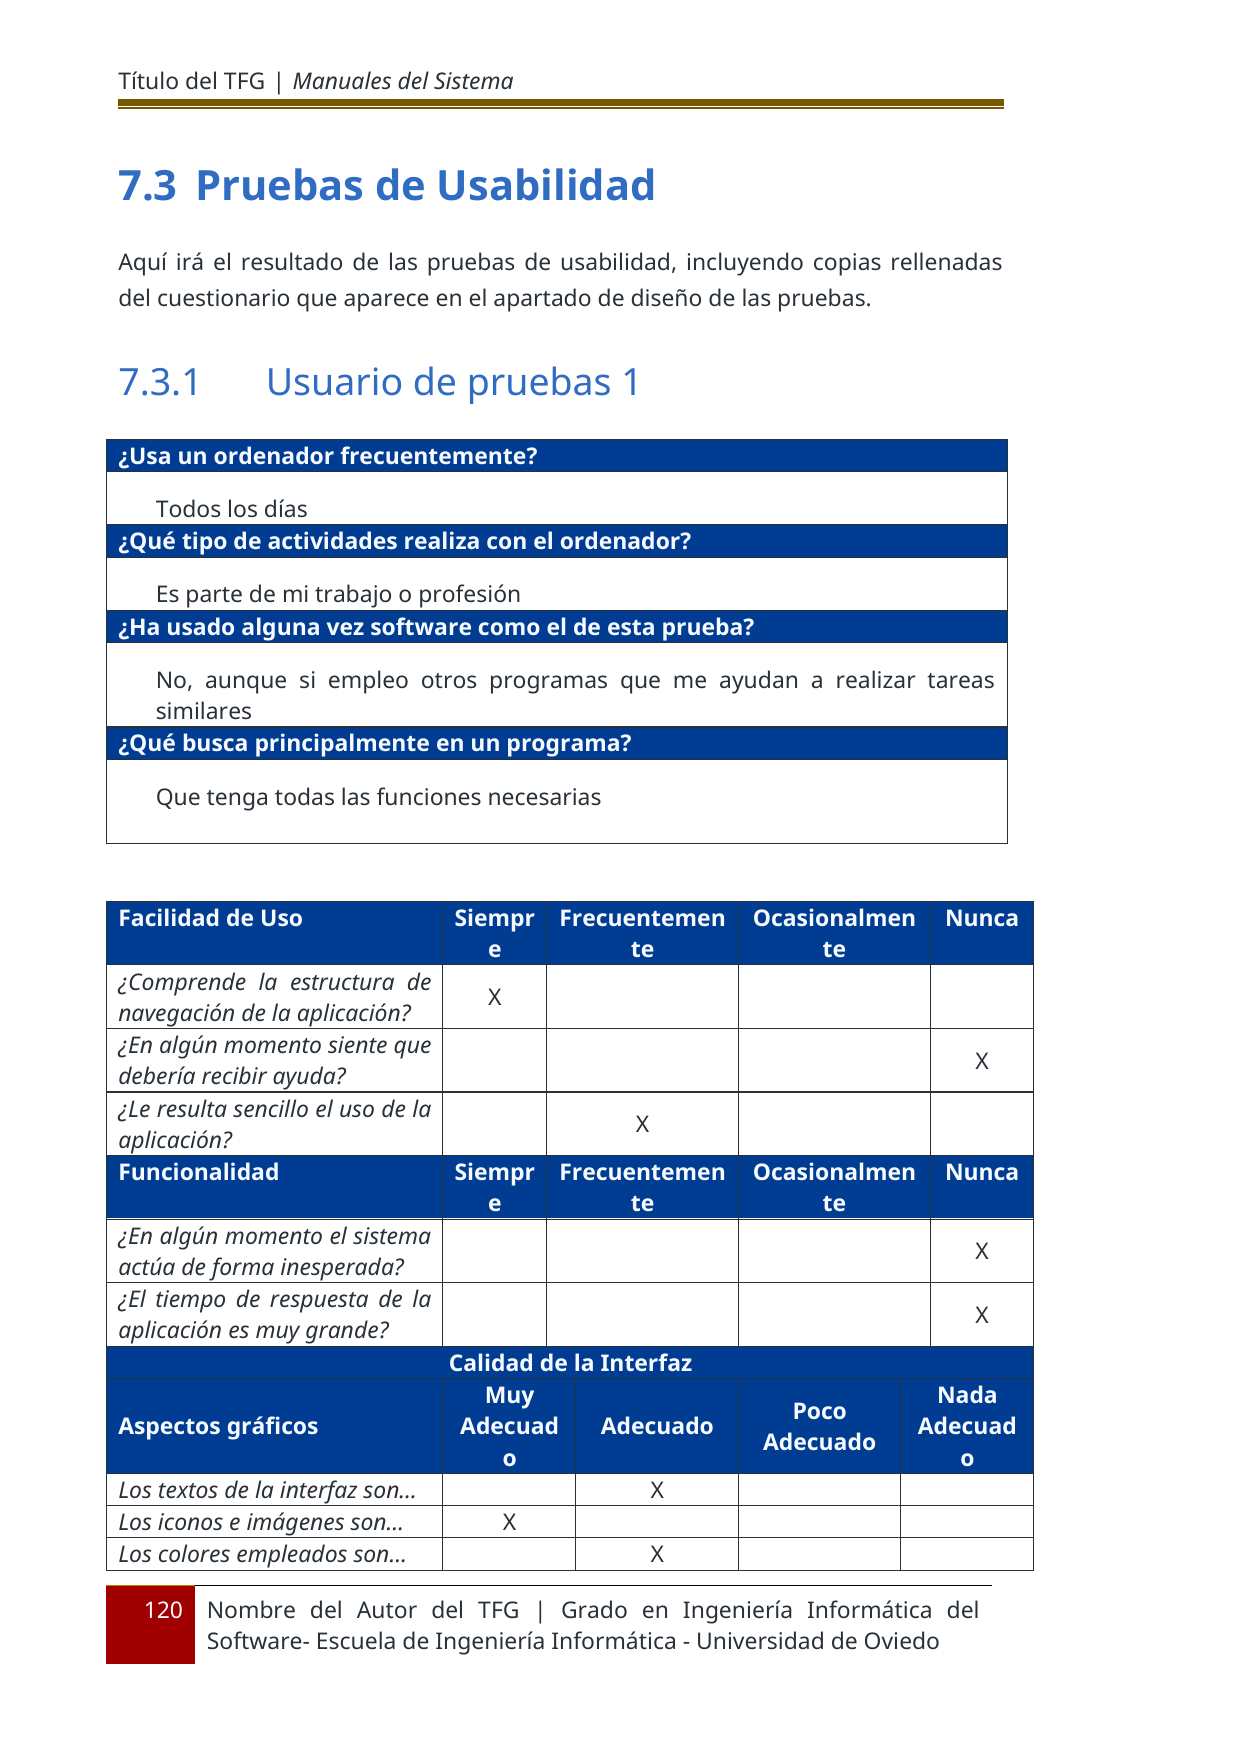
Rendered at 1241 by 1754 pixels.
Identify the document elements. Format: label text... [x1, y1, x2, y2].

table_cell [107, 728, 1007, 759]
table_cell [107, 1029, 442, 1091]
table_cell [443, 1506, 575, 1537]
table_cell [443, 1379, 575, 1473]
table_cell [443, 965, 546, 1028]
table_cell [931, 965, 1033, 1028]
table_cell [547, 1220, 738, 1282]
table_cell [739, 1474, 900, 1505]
text Aquí irá el resultado de las pruebas de usabilidad, incluyendo copias rellenadas del cuestionario que aparece en el apartado de diseño de las pruebas. [118, 246, 1004, 313]
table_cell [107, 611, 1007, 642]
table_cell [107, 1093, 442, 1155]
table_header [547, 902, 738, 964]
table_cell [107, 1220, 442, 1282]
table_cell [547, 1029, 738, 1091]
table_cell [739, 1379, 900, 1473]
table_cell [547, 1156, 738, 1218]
subtitle Usuario de pruebas 1 [118, 355, 1004, 406]
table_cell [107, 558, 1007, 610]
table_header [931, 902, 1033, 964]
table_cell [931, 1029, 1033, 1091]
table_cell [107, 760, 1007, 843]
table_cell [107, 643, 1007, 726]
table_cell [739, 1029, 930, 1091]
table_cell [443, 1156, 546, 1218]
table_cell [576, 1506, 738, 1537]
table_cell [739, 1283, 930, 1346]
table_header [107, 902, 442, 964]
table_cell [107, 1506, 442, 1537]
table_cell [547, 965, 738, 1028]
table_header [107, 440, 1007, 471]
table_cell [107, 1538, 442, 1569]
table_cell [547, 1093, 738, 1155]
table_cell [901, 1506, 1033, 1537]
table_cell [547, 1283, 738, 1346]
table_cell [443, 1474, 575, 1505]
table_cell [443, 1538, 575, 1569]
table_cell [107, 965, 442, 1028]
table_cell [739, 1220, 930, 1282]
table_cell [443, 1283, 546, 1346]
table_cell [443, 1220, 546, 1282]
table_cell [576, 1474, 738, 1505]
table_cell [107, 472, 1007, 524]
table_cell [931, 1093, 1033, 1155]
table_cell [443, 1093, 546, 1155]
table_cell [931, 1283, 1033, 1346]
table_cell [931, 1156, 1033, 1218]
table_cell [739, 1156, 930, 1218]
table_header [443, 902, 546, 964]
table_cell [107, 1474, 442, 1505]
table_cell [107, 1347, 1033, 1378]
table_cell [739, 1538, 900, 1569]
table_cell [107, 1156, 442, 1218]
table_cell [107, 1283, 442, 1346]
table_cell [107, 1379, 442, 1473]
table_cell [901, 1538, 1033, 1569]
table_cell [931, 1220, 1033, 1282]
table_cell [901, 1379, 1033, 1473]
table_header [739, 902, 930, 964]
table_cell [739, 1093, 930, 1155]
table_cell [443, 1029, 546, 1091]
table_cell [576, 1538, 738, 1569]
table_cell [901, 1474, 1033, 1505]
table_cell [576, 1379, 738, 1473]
subtitle Pruebas de Usabilidad [118, 156, 1004, 212]
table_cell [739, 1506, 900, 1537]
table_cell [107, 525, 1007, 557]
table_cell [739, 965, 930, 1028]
